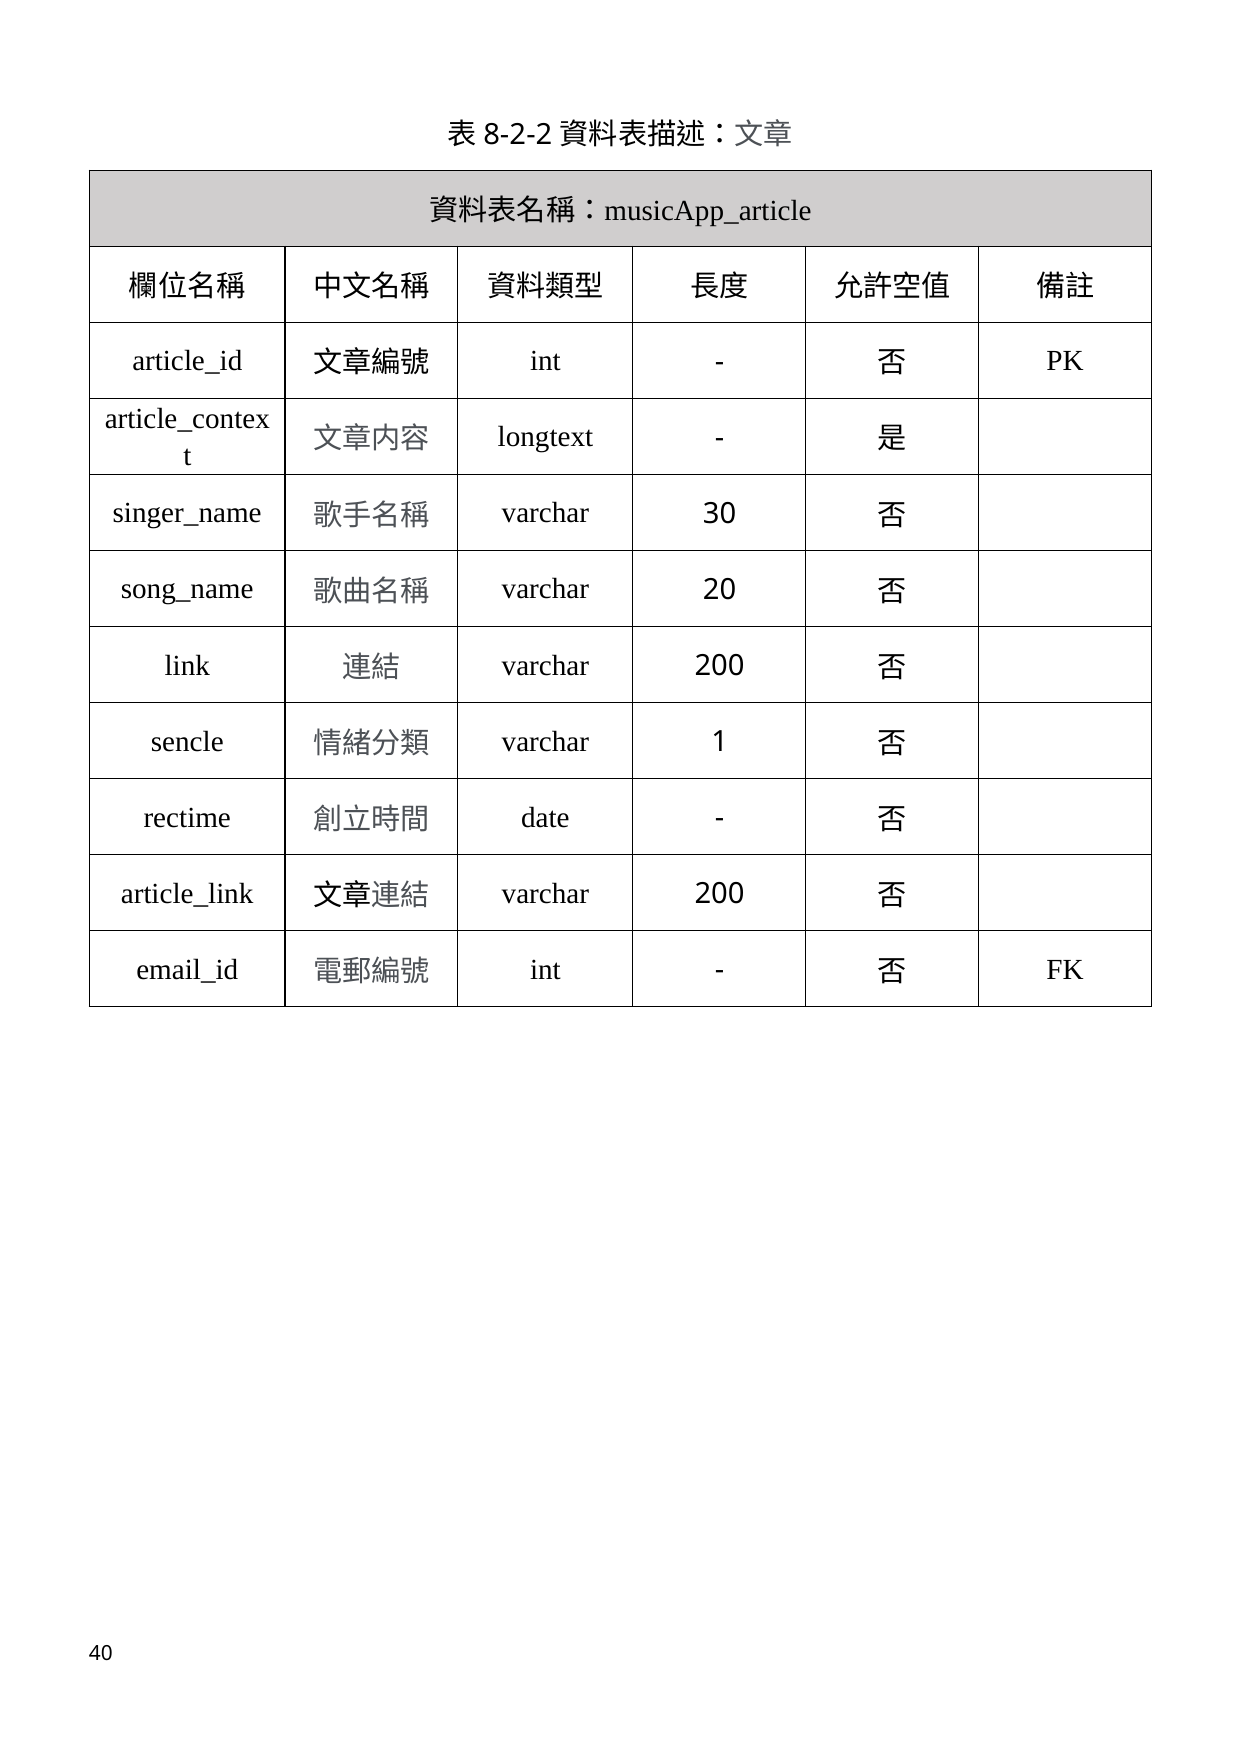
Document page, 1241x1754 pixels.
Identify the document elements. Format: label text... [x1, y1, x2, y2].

table_cell 否 [806, 779, 978, 854]
table_header 資料表名稱：musicApp_article [90, 171, 1151, 246]
table_cell [979, 779, 1151, 854]
table_cell 歌曲名稱 [286, 551, 457, 626]
table_cell varchar [458, 855, 632, 930]
table_cell varchar [458, 627, 632, 702]
table_cell PK [979, 323, 1151, 398]
table_cell 30 [633, 475, 805, 550]
table_cell 欄位名稱 [90, 247, 284, 322]
table_cell varchar [458, 475, 632, 550]
table_cell 200 [633, 627, 805, 702]
table_cell 否 [806, 703, 978, 778]
table_cell [979, 703, 1151, 778]
table_cell 創立時間 [286, 779, 457, 854]
table_cell FK [979, 931, 1151, 1006]
table_cell article_link [90, 855, 284, 930]
table_cell 允許空值 [806, 247, 978, 322]
table_cell int [458, 323, 632, 398]
table_cell article_id [90, 323, 284, 398]
table_cell varchar [458, 551, 632, 626]
table_cell 文章編號 [286, 323, 457, 398]
table_cell sencle [90, 703, 284, 778]
table_cell 文章連結 [286, 855, 457, 930]
table_cell longtext [458, 399, 632, 474]
table_cell 否 [806, 323, 978, 398]
table_cell - [633, 323, 805, 398]
table_cell 歌手名稱 [286, 475, 457, 550]
table_cell link [90, 627, 284, 702]
table_cell 1 [633, 703, 805, 778]
table_cell 否 [806, 931, 978, 1006]
table_cell 否 [806, 551, 978, 626]
table_cell 20 [633, 551, 805, 626]
table_cell 否 [806, 855, 978, 930]
table_cell 電郵編號 [286, 931, 457, 1006]
table_cell article_context [90, 399, 284, 474]
table_cell - [633, 931, 805, 1006]
table_cell song_name [90, 551, 284, 626]
table_cell [979, 399, 1151, 474]
table_cell 長度 [633, 247, 805, 322]
table_cell [979, 855, 1151, 930]
table_cell [979, 551, 1151, 626]
table_cell 200 [633, 855, 805, 930]
table_cell - [633, 779, 805, 854]
table_cell 中文名稱 [286, 247, 457, 322]
table_cell [979, 475, 1151, 550]
table_cell 連結 [286, 627, 457, 702]
text 表 8-2-2 資料表描述：文章 [89, 94, 1152, 169]
table_cell - [633, 399, 805, 474]
table_cell int [458, 931, 632, 1006]
table_cell email_id [90, 931, 284, 1006]
table_cell date [458, 779, 632, 854]
table_cell 資料類型 [458, 247, 632, 322]
table_cell 備註 [979, 247, 1151, 322]
table_cell 是 [806, 399, 978, 474]
table_cell 否 [806, 475, 978, 550]
table_cell rectime [90, 779, 284, 854]
table_cell 否 [806, 627, 978, 702]
table_cell singer_name [90, 475, 284, 550]
table_cell varchar [458, 703, 632, 778]
table_cell [979, 627, 1151, 702]
table_cell 文章内容 [286, 399, 457, 474]
table_cell 情緒分類 [286, 703, 457, 778]
